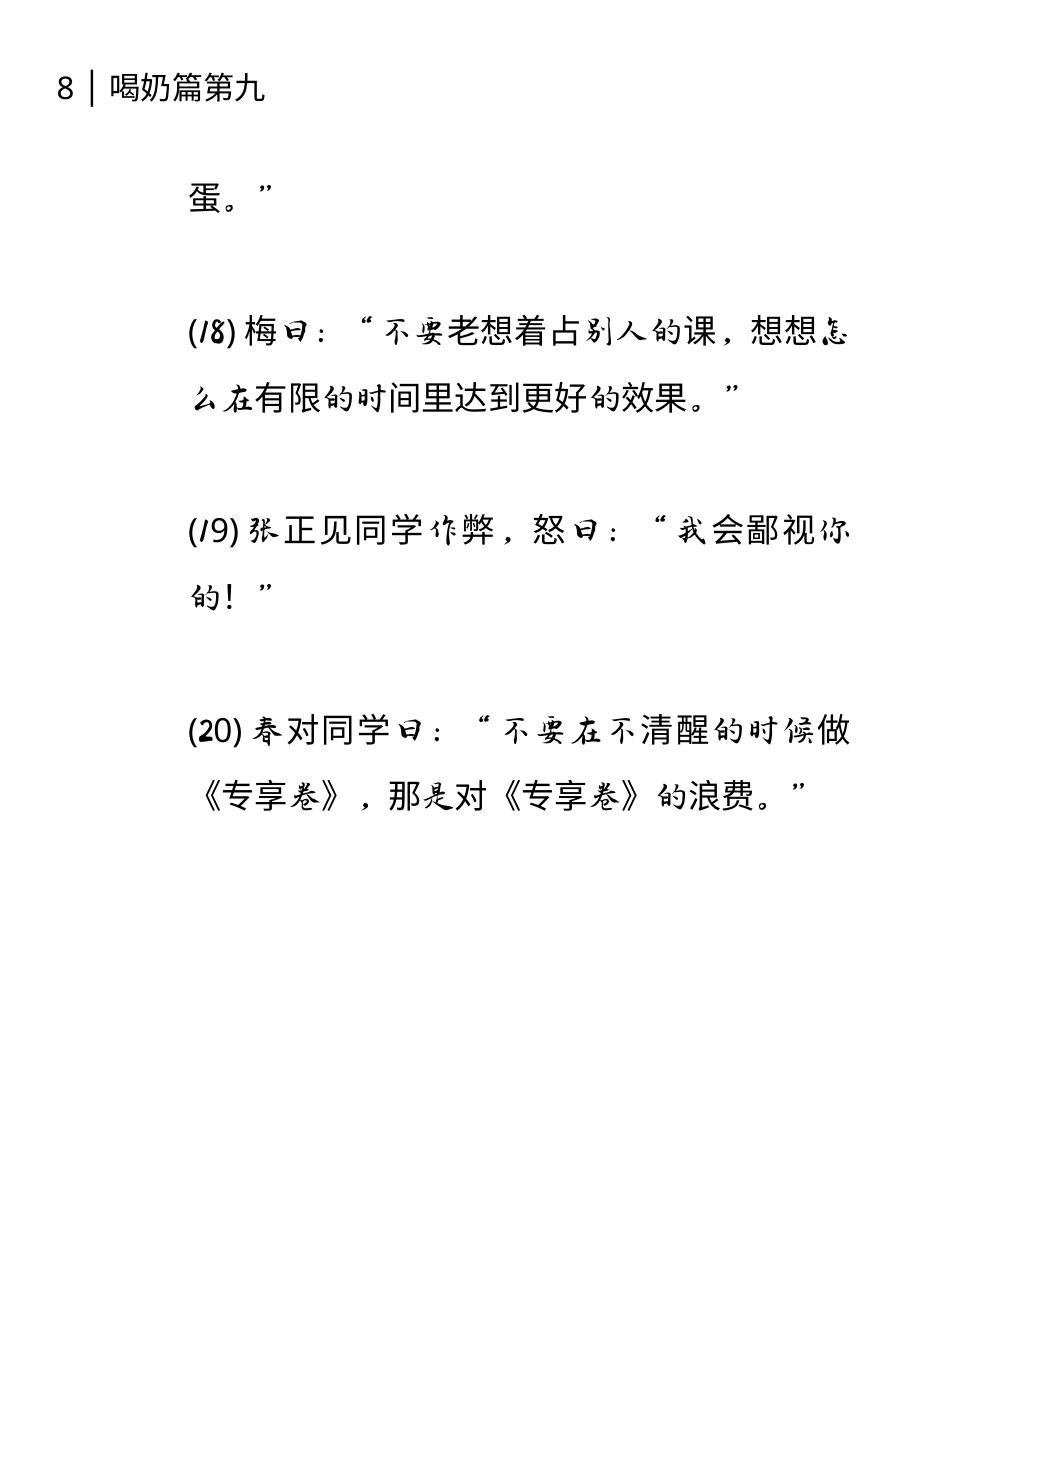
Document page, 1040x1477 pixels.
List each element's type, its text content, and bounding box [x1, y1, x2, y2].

list 张正见同学作弊，怒曰：“我会鄙视你的！” [188, 499, 852, 632]
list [188, 166, 852, 233]
list 春对同学曰：“不要在不清醒的时候做《专享卷》，那是对《专享卷》的浪费。” [188, 698, 852, 831]
list 梅曰：“不要老想着占别人的课，想想怎么在有限的时间里达到更好的效果。” [188, 299, 852, 432]
